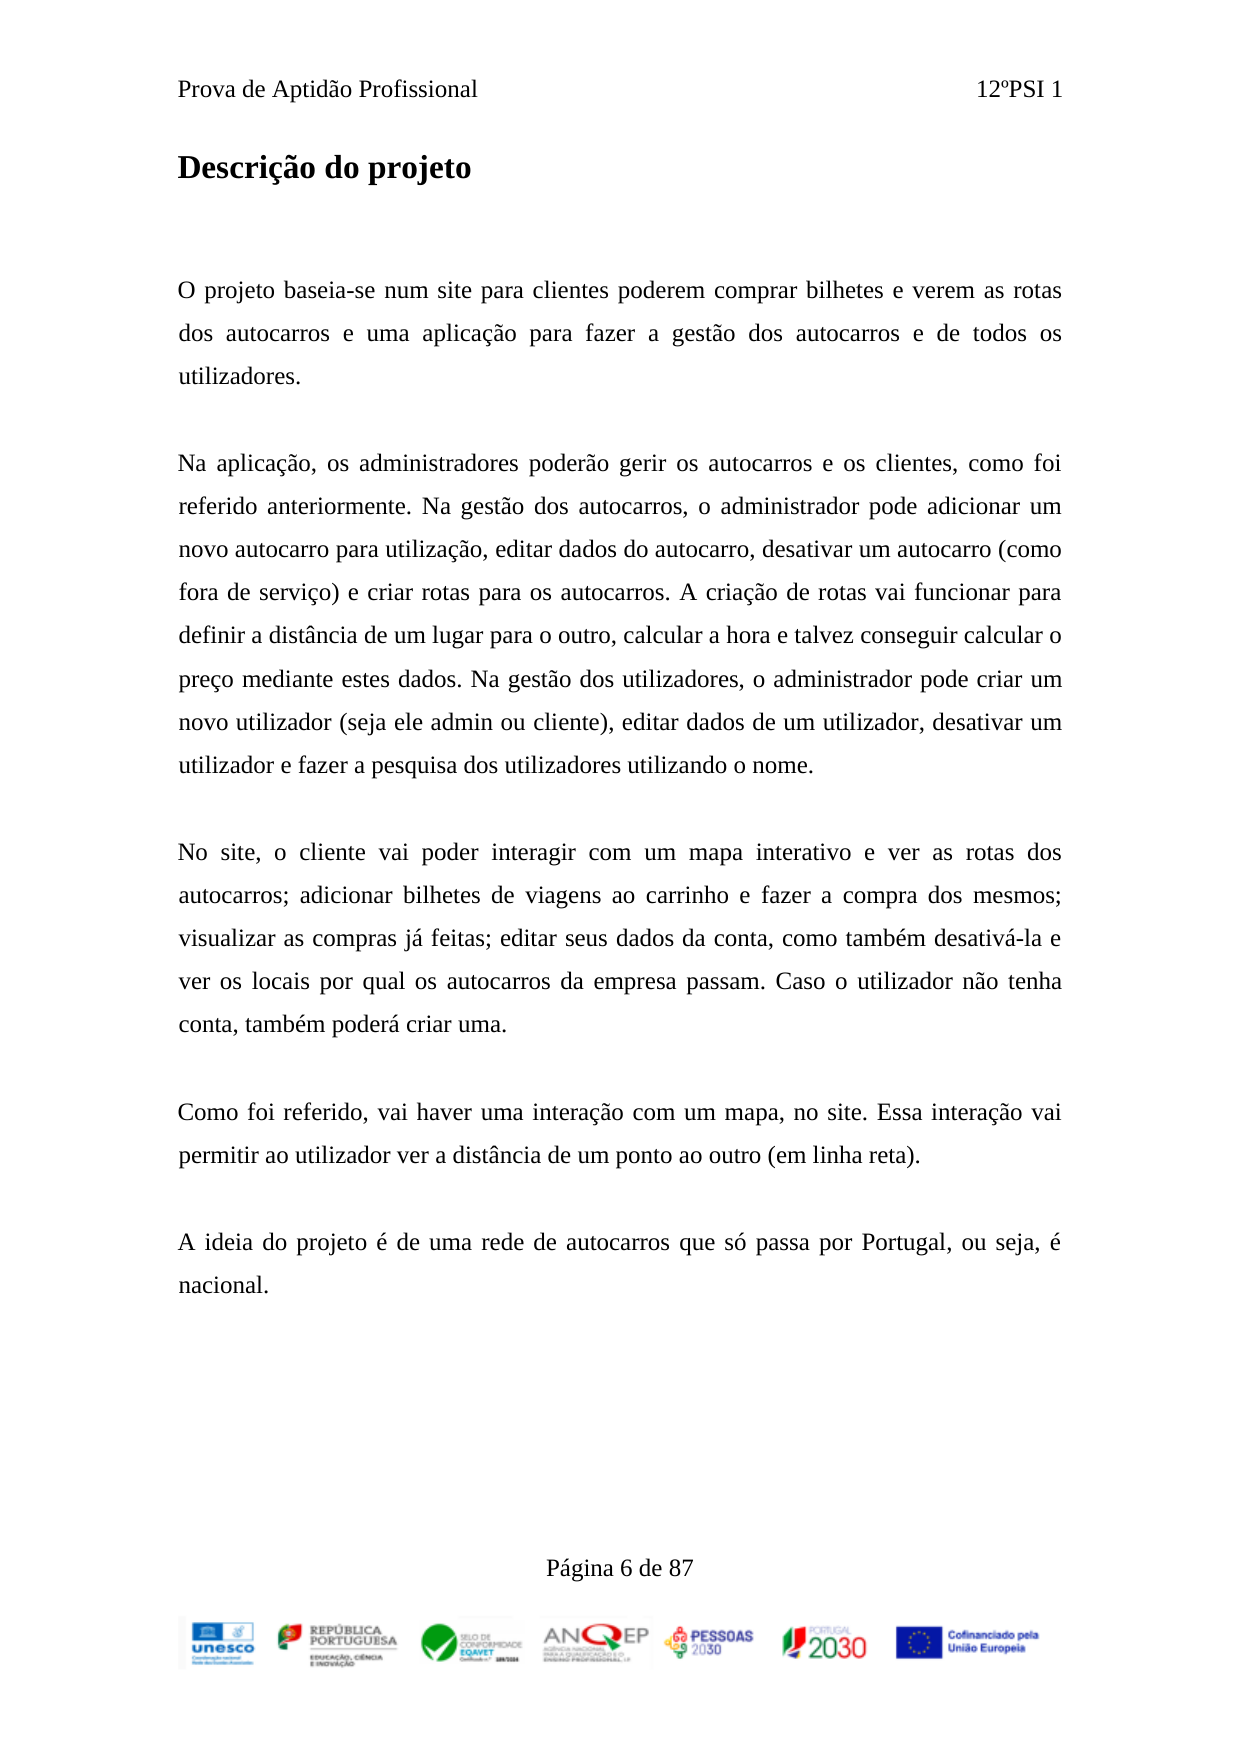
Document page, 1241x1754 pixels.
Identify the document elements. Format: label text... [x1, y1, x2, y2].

text Na aplicação, os administradores poderão gerir os autocarros e os clientes, como foi referido anteriormente. Na gestão dos autocarros, o administrador pode adicionar um novo autocarro para utilização, editar dados do autocarro, desativar um autocarro (como fora de serviço) e criar rotas para os autocarros. A criação de rotas vai funcionar para definir a distância de um lugar para o outro, calcular a hora e talvez conseguir calcular o preço mediante estes dados. Na gestão dos utilizadores, o administrador pode criar um novo utilizador (seja ele admin ou cliente), editar dados de um utilizador, desativar um utilizador e fazer a pesquisa dos utilizadores utilizando o nome. [177, 448, 1063, 779]
subtitle Descrição do projeto [177, 148, 1063, 186]
text No site, o cliente vai poder interagir com um mapa interativo e ver as rotas dos autocarros; adicionar bilhetes de viagens ao carrinho e fazer a compra dos mesmos; visualizar as compras já feitas; editar seus dados da conta, como também desativá-la e ver os locais por qual os autocarros da empresa passam. Caso o utilizador não tenha conta, também poderá criar uma. [177, 837, 1063, 1038]
text O projeto baseia-se num site para clientes poderem comprar bilhetes e verem as rotas dos autocarros e uma aplicação para fazer a gestão dos autocarros e de todos os utilizadores. [177, 275, 1063, 390]
text Como foi referido, vai haver uma interação com um mapa, no site. Essa interação vai permitir ao utilizador ver a distância de um ponto ao outro (em linha reta). [177, 1097, 1063, 1168]
picture [177, 1615, 1084, 1677]
text A ideia do projeto é de uma rede de autocarros que só passa por Portugal, ou seja, é nacional. [177, 1227, 1063, 1299]
